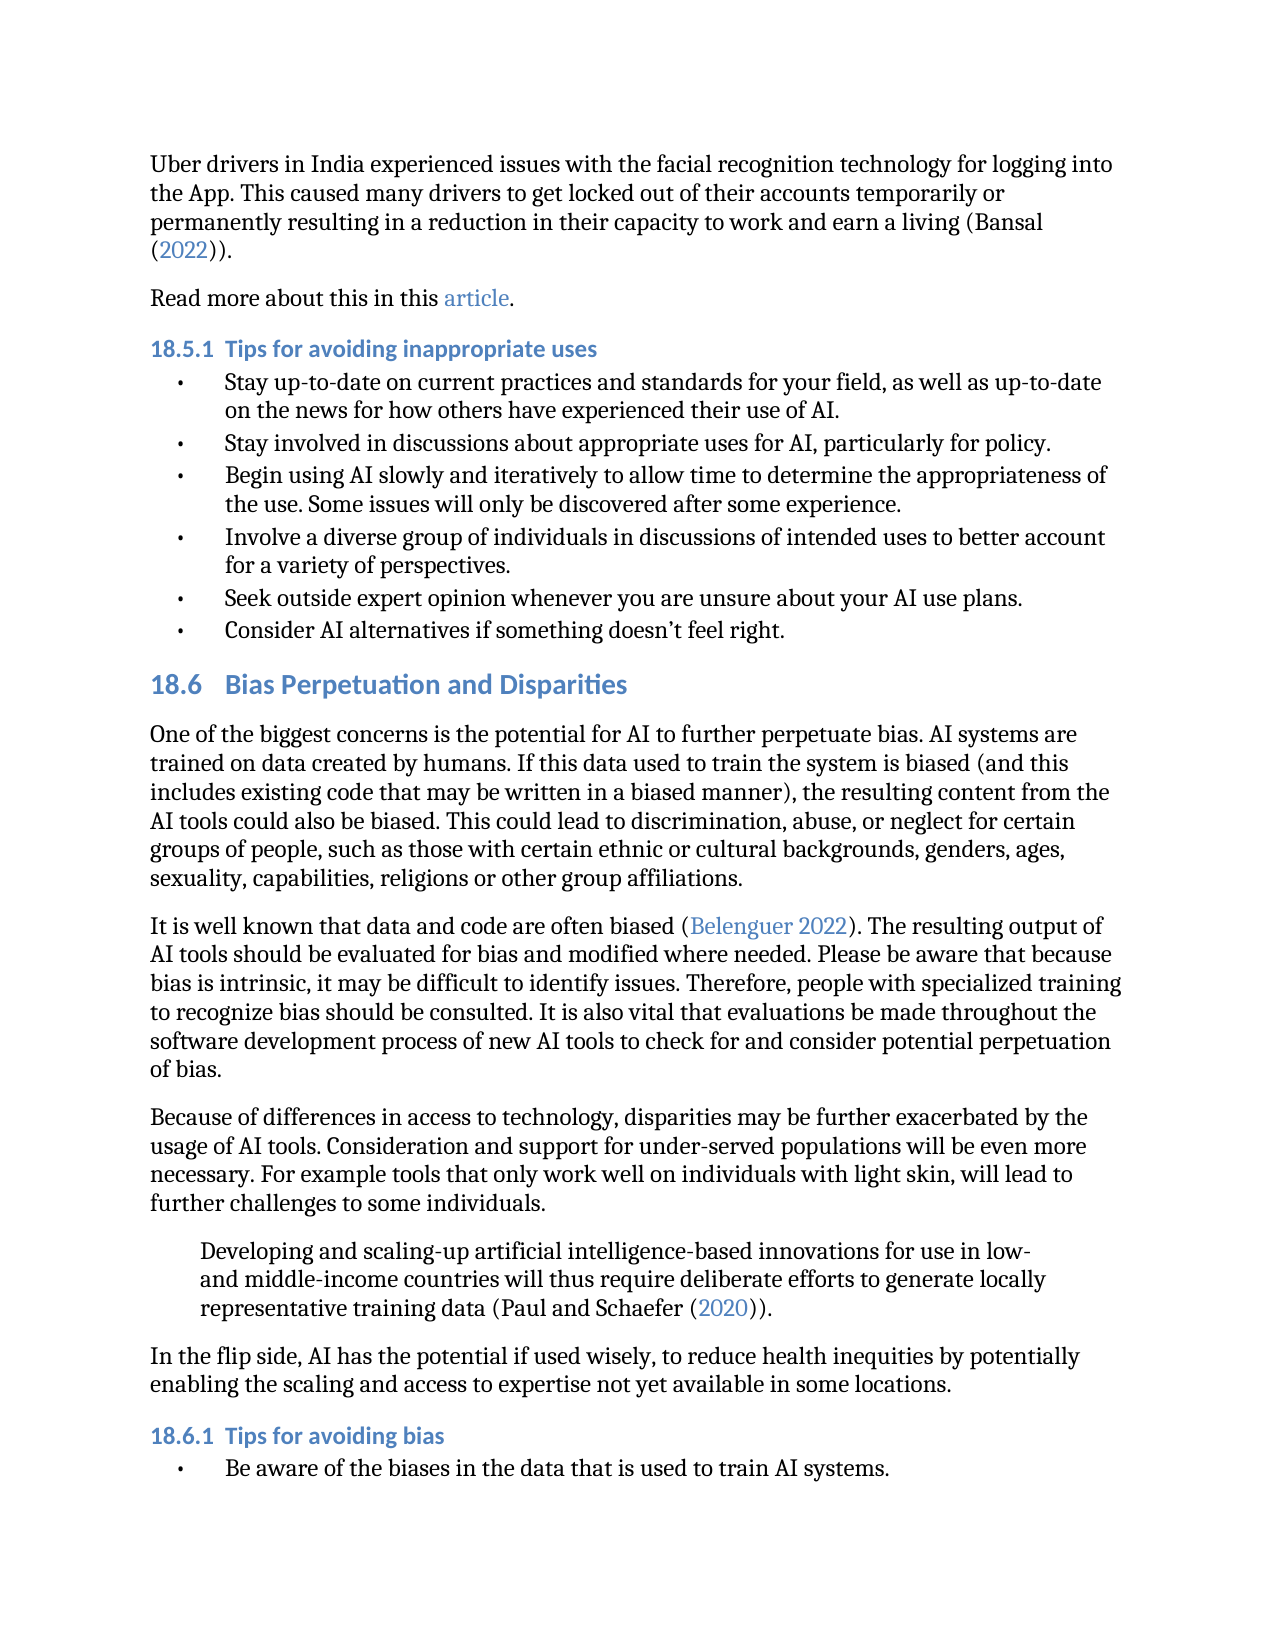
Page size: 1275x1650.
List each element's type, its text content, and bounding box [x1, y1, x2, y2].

text One of the biggest concerns is the potential for AI to further perpetuate bias. AI systems are trained on data created by humans. If this data used to train the system is biased (and this includes existing code that may be written in a biased manner), the resulting content from the AI tools could also be biased. This could lead to discrimination, abuse, or neglect for certain groups of people, such as those with certain ethnic or cultural backgrounds, genders, ages, sexuality, capabilities, religions or other group affiliations. [150, 720, 1125, 893]
list Stay up-to-date on current practices and standards for your field, as well as up-to-date on the news for how others have experienced their use of AI. [175, 368, 1125, 425]
list Consider AI alternatives if something doesn’t feel right. [175, 616, 1125, 645]
text Developing and scaling-up artificial intelligence-based innovations for use in low- and middle-income countries will thus require deliberate efforts to generate locally representative training data (Paul and Schaefer (2020)). [200, 1237, 1075, 1323]
list Be aware of the biases in the data that is used to train AI systems. [175, 1454, 1125, 1483]
text Uber drivers in India experienced issues with the facial recognition technology for logging into the App. This caused many drivers to get locked out of their accounts temporarily or permanently resulting in a reduction in their capacity to work and earn a living (Bansal (2022)). [150, 150, 1125, 265]
text Read more about this in this article. [150, 284, 1125, 312]
subtitle 18.6 Bias Perpetuation and Disparities [150, 666, 1125, 702]
text In the flip side, AI has the potential if used wisely, to reduce health inequities by potentially enabling the scaling and access to expertise not yet available in some locations. [150, 1342, 1125, 1399]
subtitle 18.6.1 Tips for avoiding bias [150, 1420, 1125, 1450]
subtitle 18.5.1 Tips for avoiding inappropriate uses [150, 333, 1125, 364]
text It is well known that data and code are often biased (Belenguer 2022). The resulting output of AI tools should be evaluated for bias and modified where needed. Please be aware that because bias is intrinsic, it may be difficult to identify issues. Therefore, people with specialized training to recognize bias should be consulted. It is also vital that evaluations be made throughout the software development process of new AI tools to check for and consider potential perpetuation of bias. [150, 912, 1125, 1084]
list Seek outside expert opinion whenever you are unsure about your AI use plans. [175, 584, 1125, 613]
list Begin using AI slowly and iteratively to allow time to determine the appropriateness of the use. Some issues will only be discovered after some experience. [175, 461, 1125, 519]
list Involve a diverse group of individuals in discussions of intended uses to better account for a variety of perspectives. [175, 523, 1125, 580]
text Because of differences in access to technology, disparities may be further exacerbated by the usage of AI tools. Consideration and support for under-served populations will be even more necessary. For example tools that only work well on individuals with light skin, will lead to further challenges to some individuals. [150, 1103, 1125, 1218]
list Stay involved in discussions about appropriate uses for AI, particularly for policy. [175, 429, 1125, 458]
